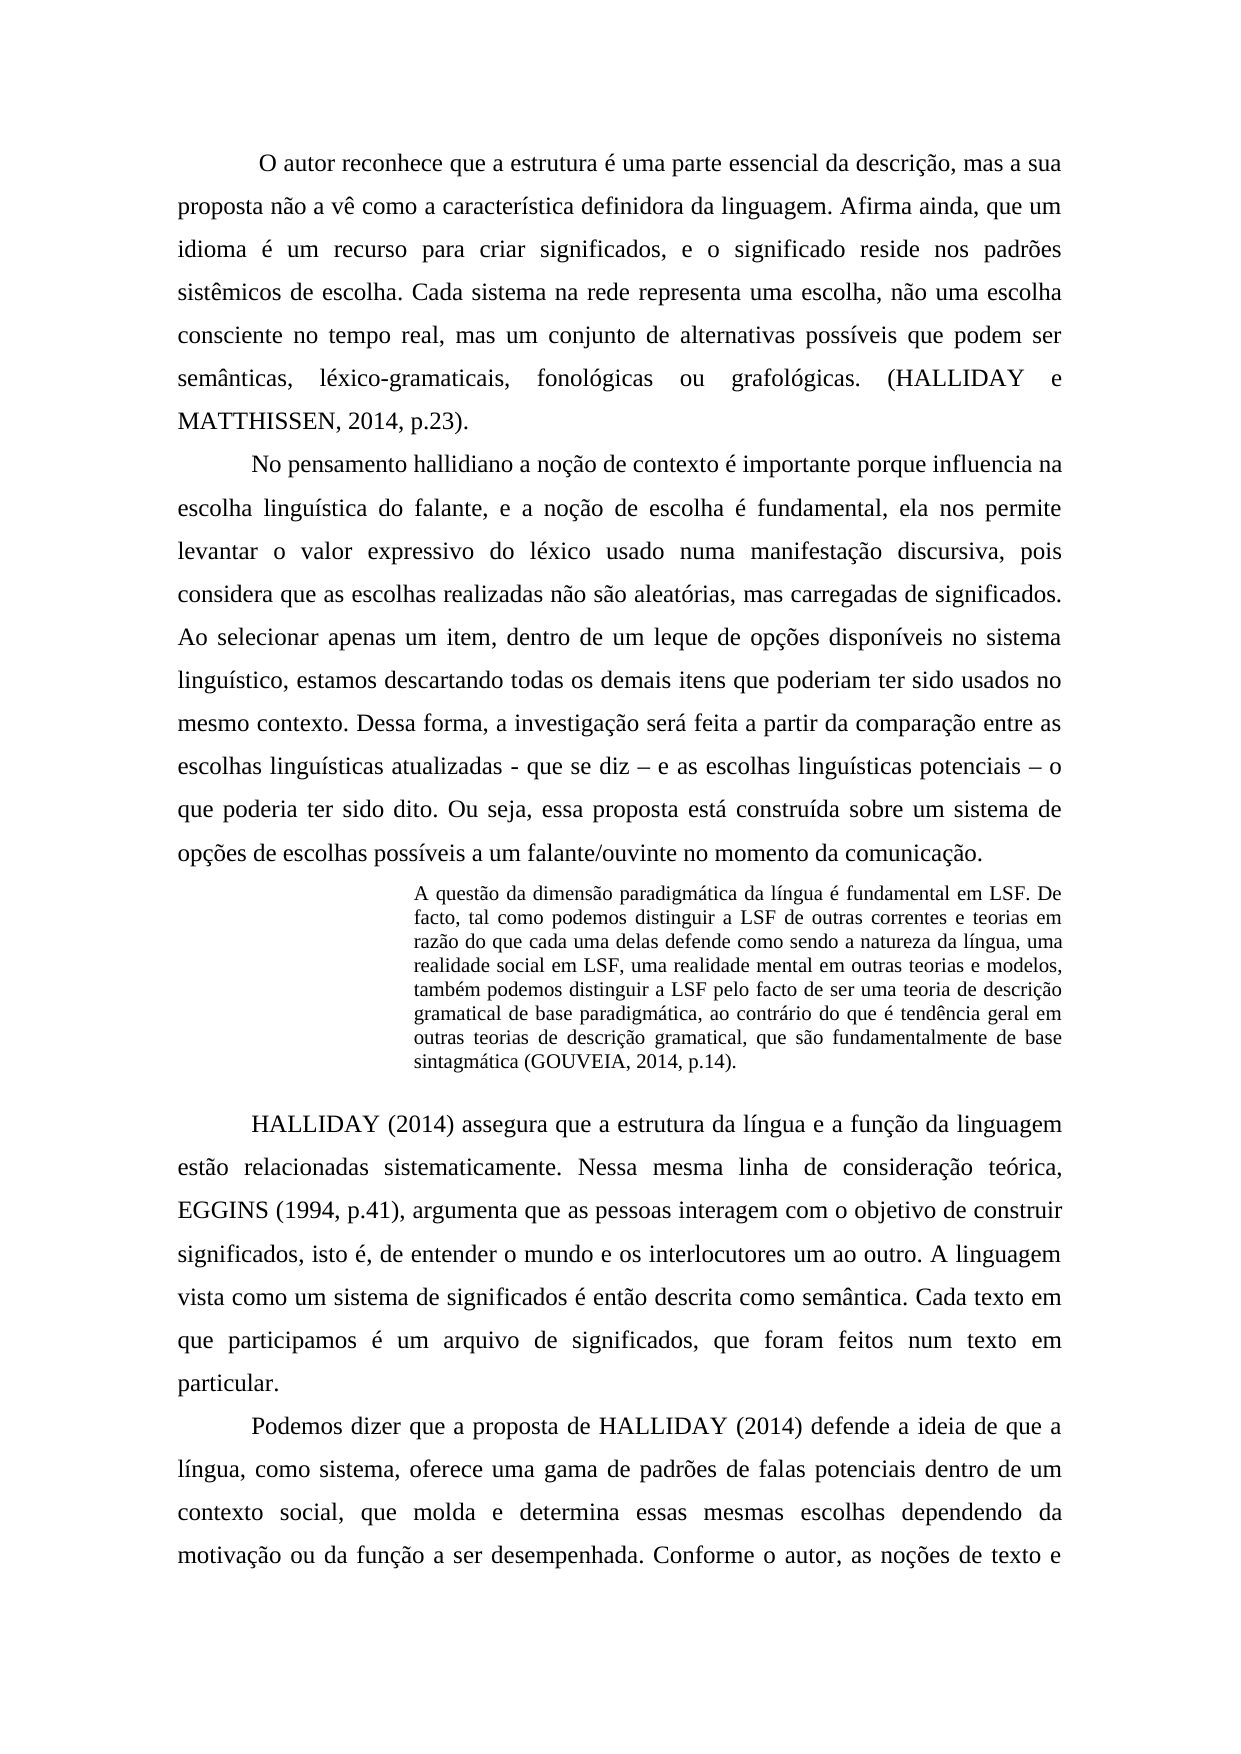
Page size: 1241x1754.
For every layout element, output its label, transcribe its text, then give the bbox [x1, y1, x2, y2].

text O autor reconhece que a estrutura é uma parte essencial da descrição, mas a sua proposta não a vê como a característica definidora da linguagem. Afirma ainda, que um idioma é um recurso para criar significados, e o significado reside nos padrões sistêmicos de escolha. Cada sistema na rede representa uma escolha, não uma escolha consciente no tempo real, mas um conjunto de alternativas possíveis que podem ser semânticas, léxico-gramaticais, fonológicas ou grafológicas. (HALLIDAY e MATTHISSEN, 2014, p.23). [177, 148, 1063, 435]
text A questão da dimensão paradigmática da língua é fundamental em LSF. De facto, tal como podemos distinguir a LSF de outras correntes e teorias em razão do que cada uma delas defende como sendo a natureza da língua, uma realidade social em LSF, uma realidade mental em outras teorias e modelos, também podemos distinguir a LSF pelo facto de ser uma teoria de descrição gramatical de base paradigmática, ao contrário do que é tendência geral em outras teorias de descrição gramatical, que são fundamentalmente de base sintagmática (GOUVEIA, 2014, p.14). [413, 881, 1063, 1073]
text No pensamento hallidiano a noção de contexto é importante porque influencia na escolha linguística do falante, e a noção de escolha é fundamental, ela nos permite levantar o valor expressivo do léxico usado numa manifestação discursiva, pois considera que as escolhas realizadas não são aleatórias, mas carregadas de significados. Ao selecionar apenas um item, dentro de um leque de opções disponíveis no sistema linguístico, estamos descartando todas os demais itens que poderiam ter sido usados no mesmo contexto. Dessa forma, a investigação será feita a partir da comparação entre as escolhas linguísticas atualizadas - que se diz – e as escolhas linguísticas potenciais – o que poderia ter sido dito. Ou seja, essa proposta está construída sobre um sistema de opções de escolhas possíveis a um falante/ouvinte no momento da comunicação. [177, 449, 1063, 866]
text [177, 1411, 1063, 1569]
text HALLIDAY (2014) assegura que a estrutura da língua e a função da linguagem estão relacionadas sistematicamente. Nessa mesma linha de consideração teórica, EGGINS (1994, p.41), argumenta que as pessoas interagem com o objetivo de construir significados, isto é, de entender o mundo e os interlocutores um ao outro. A linguagem vista como um sistema de significados é então descrita como semântica. Cada texto em que participamos é um arquivo de significados, que foram feitos num texto em particular. [177, 1109, 1063, 1397]
